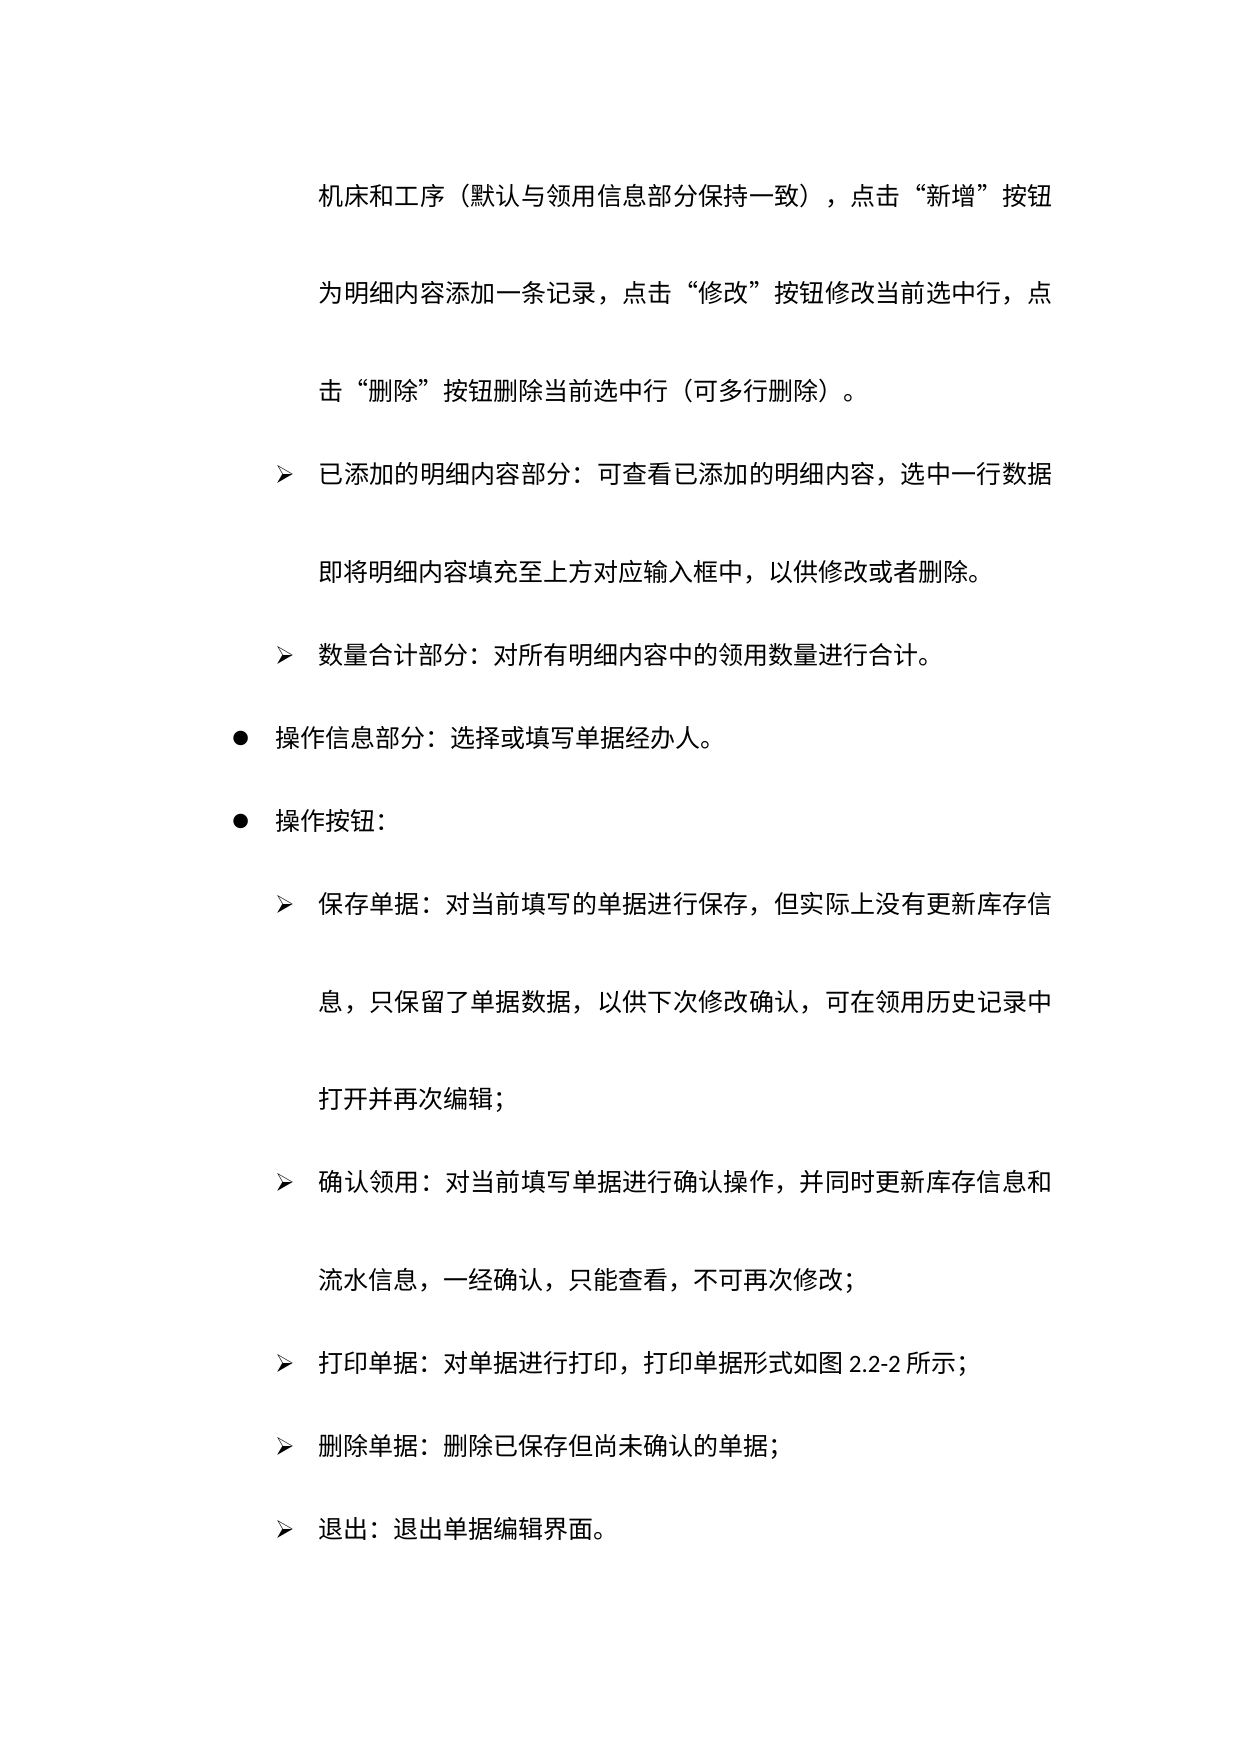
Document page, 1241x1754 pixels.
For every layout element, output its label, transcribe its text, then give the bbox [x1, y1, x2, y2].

list 打印单据：对单据进行打印，打印单据形式如图2.2-2所示； [275, 1329, 1053, 1394]
list 操作信息部分：选择或填写单据经办人。 [231, 704, 1053, 769]
list 数量合计部分：对所有明细内容中的领用数量进行合计。 [275, 621, 1053, 686]
list 保存单据：对当前填写的单据进行保存，但实际上没有更新库存信息，只保留了单据数据，以供下次修改确认，可在领用历史记录中打开并再次编辑； [275, 870, 1053, 1130]
list 确认领用：对当前填写单据进行确认操作，并同时更新库存信息和流水信息，一经确认，只能查看，不可再次修改； [275, 1148, 1053, 1311]
list 退出：退出单据编辑界面。 [275, 1495, 1053, 1560]
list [275, 162, 1053, 422]
list 删除单据：删除已保存但尚未确认的单据； [275, 1412, 1053, 1477]
list 操作按钮： [231, 787, 1053, 852]
list 已添加的明细内容部分：可查看已添加的明细内容，选中一行数据即将明细内容填充至上方对应输入框中，以供修改或者删除。 [275, 440, 1053, 603]
